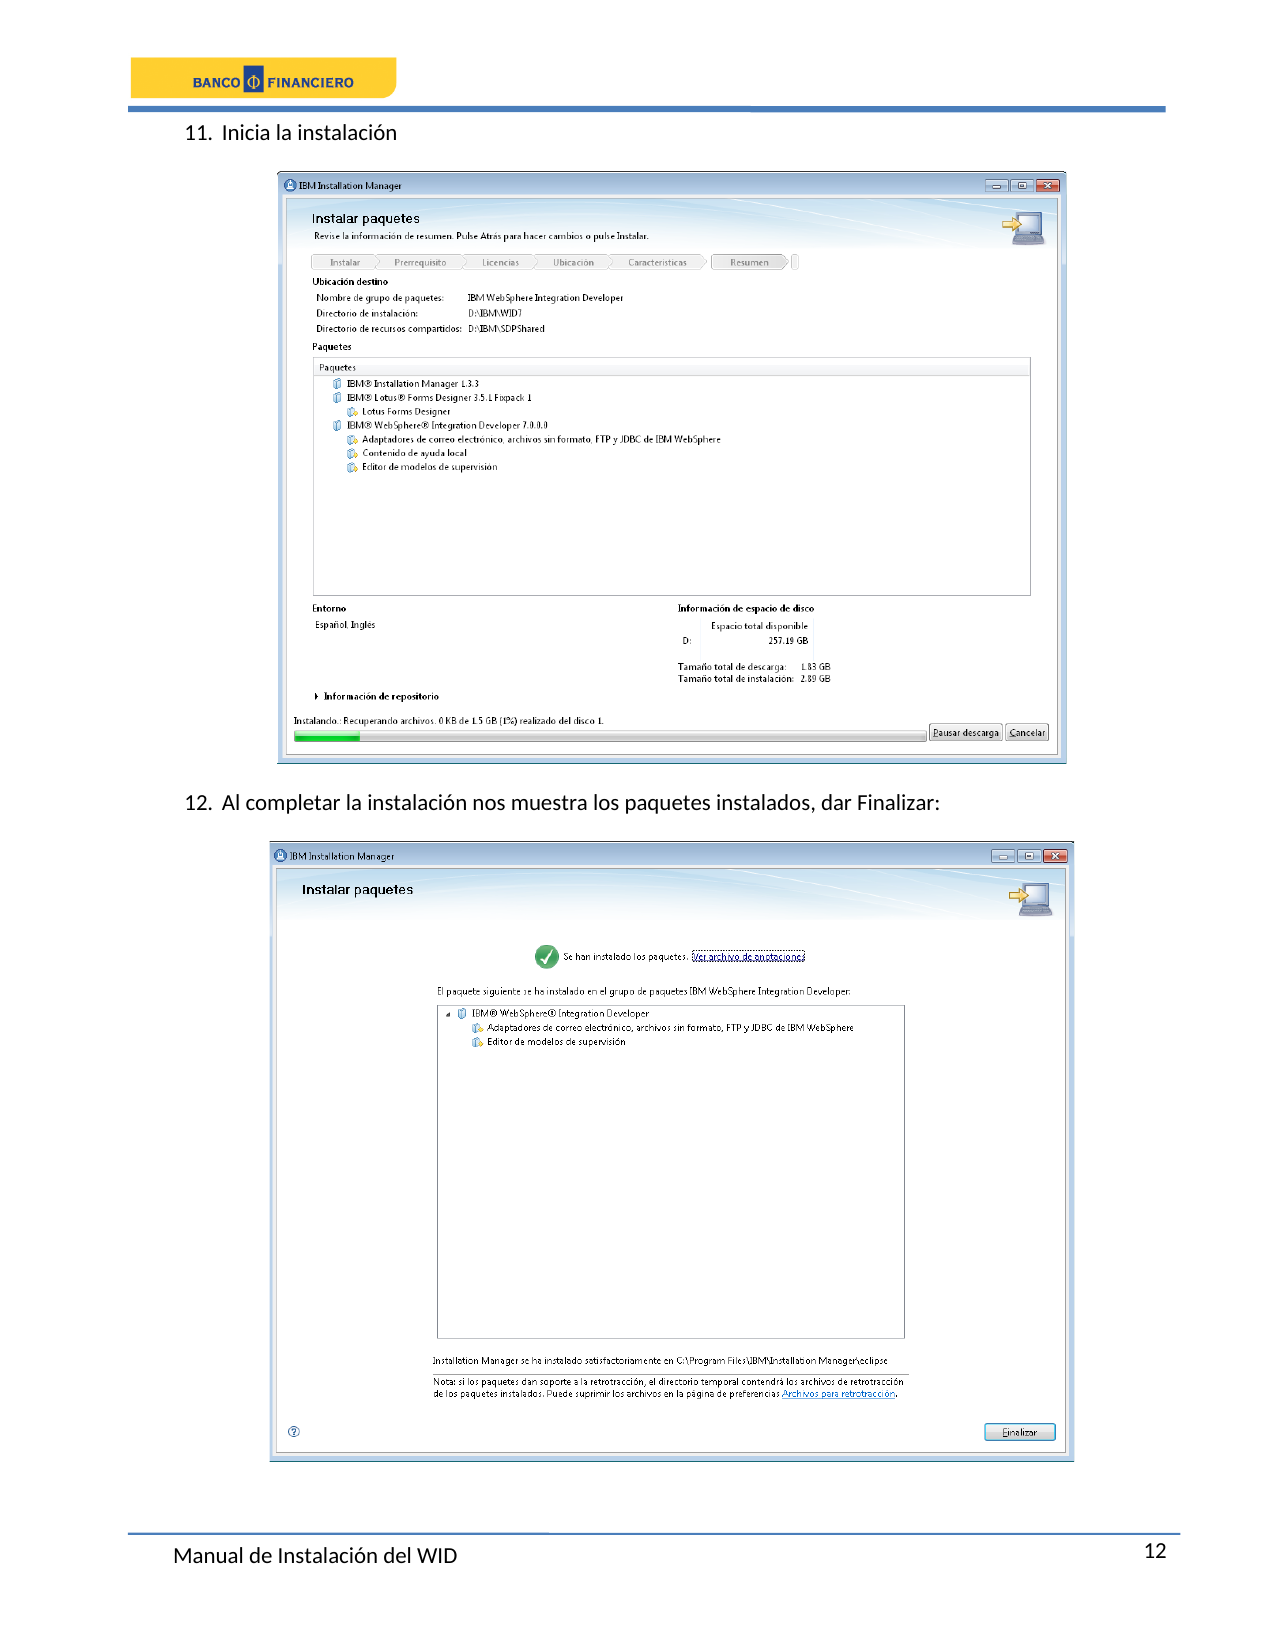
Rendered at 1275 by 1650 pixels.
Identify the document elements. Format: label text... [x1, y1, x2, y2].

list Inicia la instalación [184, 118, 1166, 146]
picture [127, 53, 400, 101]
picture [269, 841, 1075, 1462]
list Al completar la instalación nos muestra los paquetes instalados, dar Finalizar: [184, 788, 1166, 816]
picture [277, 171, 1067, 764]
